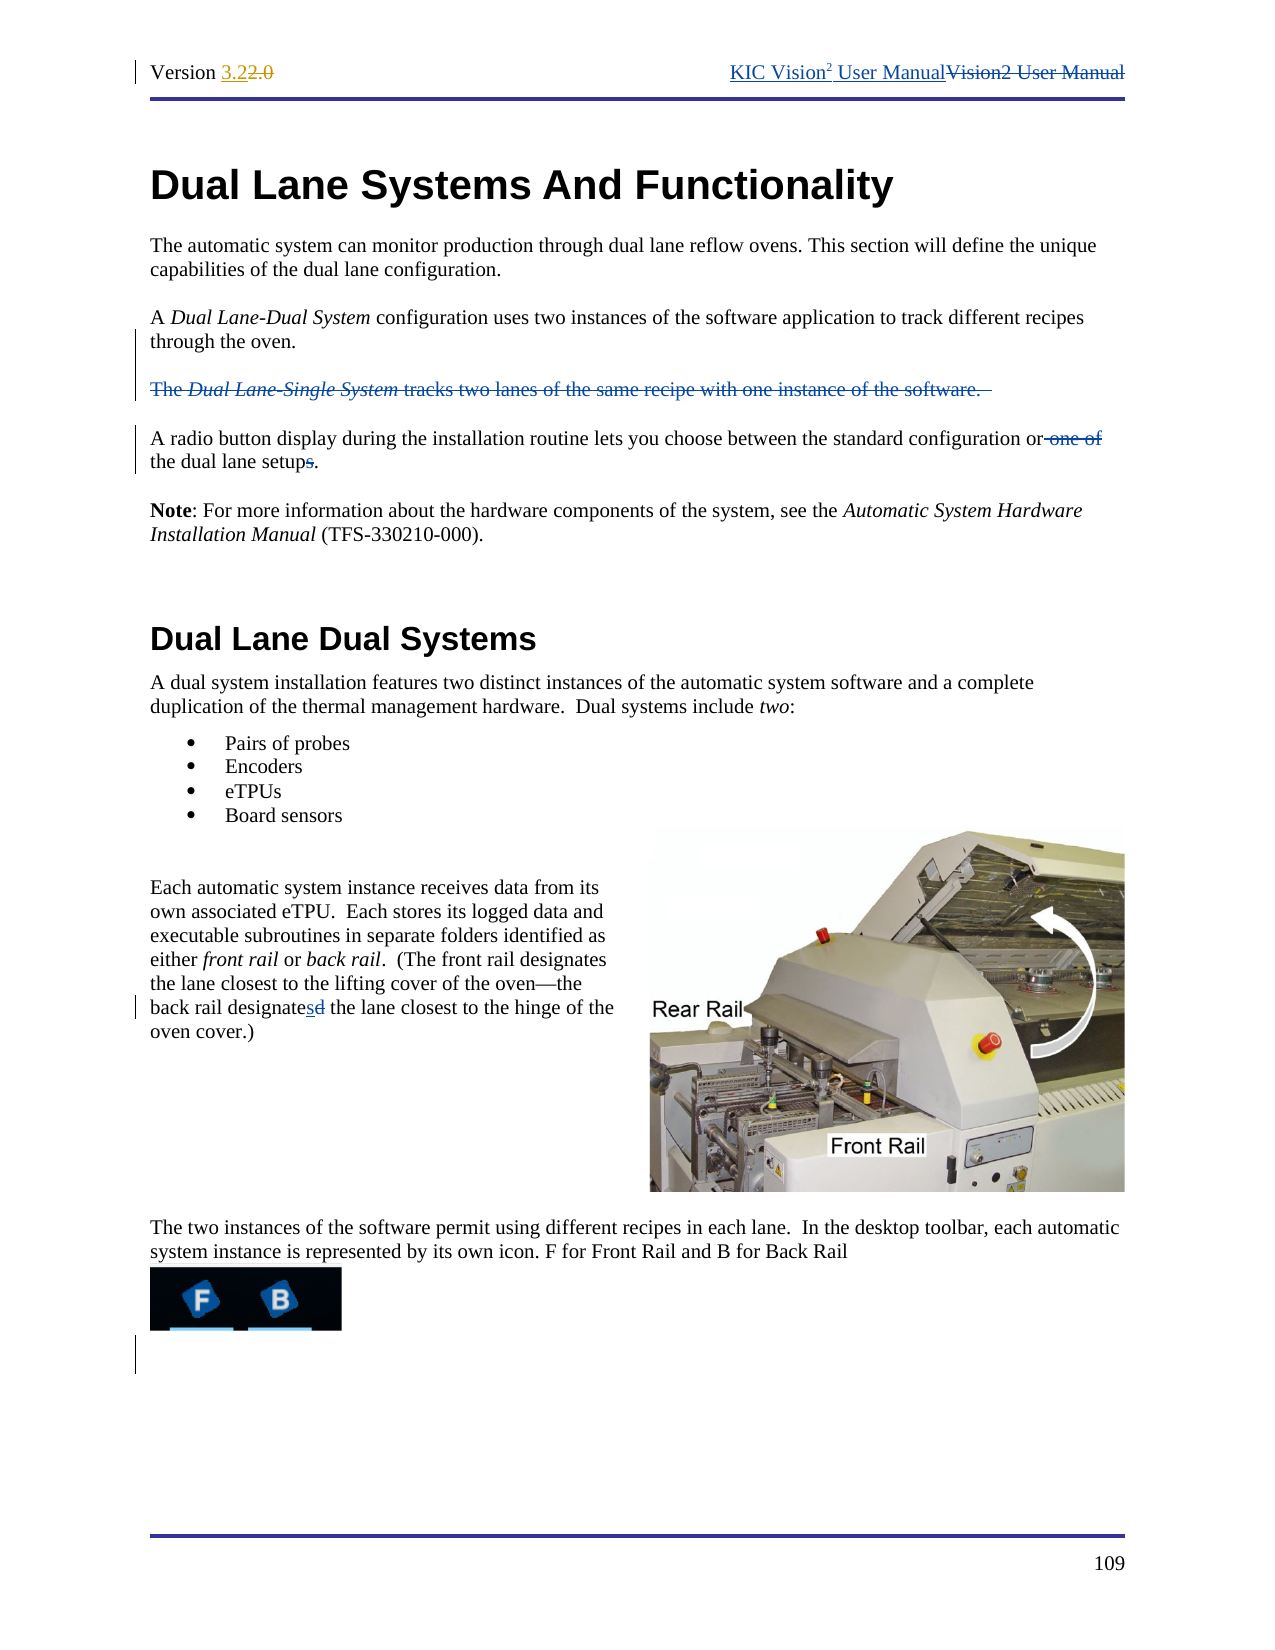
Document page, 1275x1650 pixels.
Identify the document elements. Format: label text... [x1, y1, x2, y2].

subtitle Dual Lane Dual Systems [150, 619, 1125, 657]
picture [649, 826, 1125, 1192]
subtitle Dual Lane Systems And Functionality [150, 160, 1125, 208]
text The two instances of the software permit using different recipes in each lane. In the desktop toolbar, each automatic system instance is represented by its own icon. F for Front Rail and B for Back Rail [150, 1215, 1125, 1263]
text A Dual Lane-Dual System configuration uses two instances of the software application to track different recipes through the oven. [150, 305, 1125, 353]
list eTPUs [187, 778, 1125, 803]
picture [150, 1263, 342, 1336]
list Encoders [187, 754, 1125, 778]
text The automatic system can monitor production through dual lane reflow ovens. This section will define the unique capabilities of the dual lane configuration. [150, 233, 1125, 281]
list Board sensors [187, 803, 1125, 827]
table_header Each automatic system instance receives data from its own associated eTPU. Each stores its logged data and executable subroutines in separate folders identified as either front rail or back rail. (The front rail designates the lane closest to the lifting cover of the oven—the back rail designate the lane closest to the hinge of the oven cover.) [139, 827, 637, 1215]
text A radio button display during the installation routine lets you choose between the standard configuration or the dual lane setup. [150, 425, 1125, 473]
text A dual system installation features two distinct instances of the automatic system software and a complete duplication of the thermal management hardware. Dual systems include two: [150, 670, 1125, 718]
table_header [638, 827, 1136, 1215]
text Note: For more information about the hardware components of the system, see the Automatic System Hardware Installation Manual (TFS-330210-000). [150, 498, 1125, 546]
list Pairs of probes [187, 730, 1125, 754]
